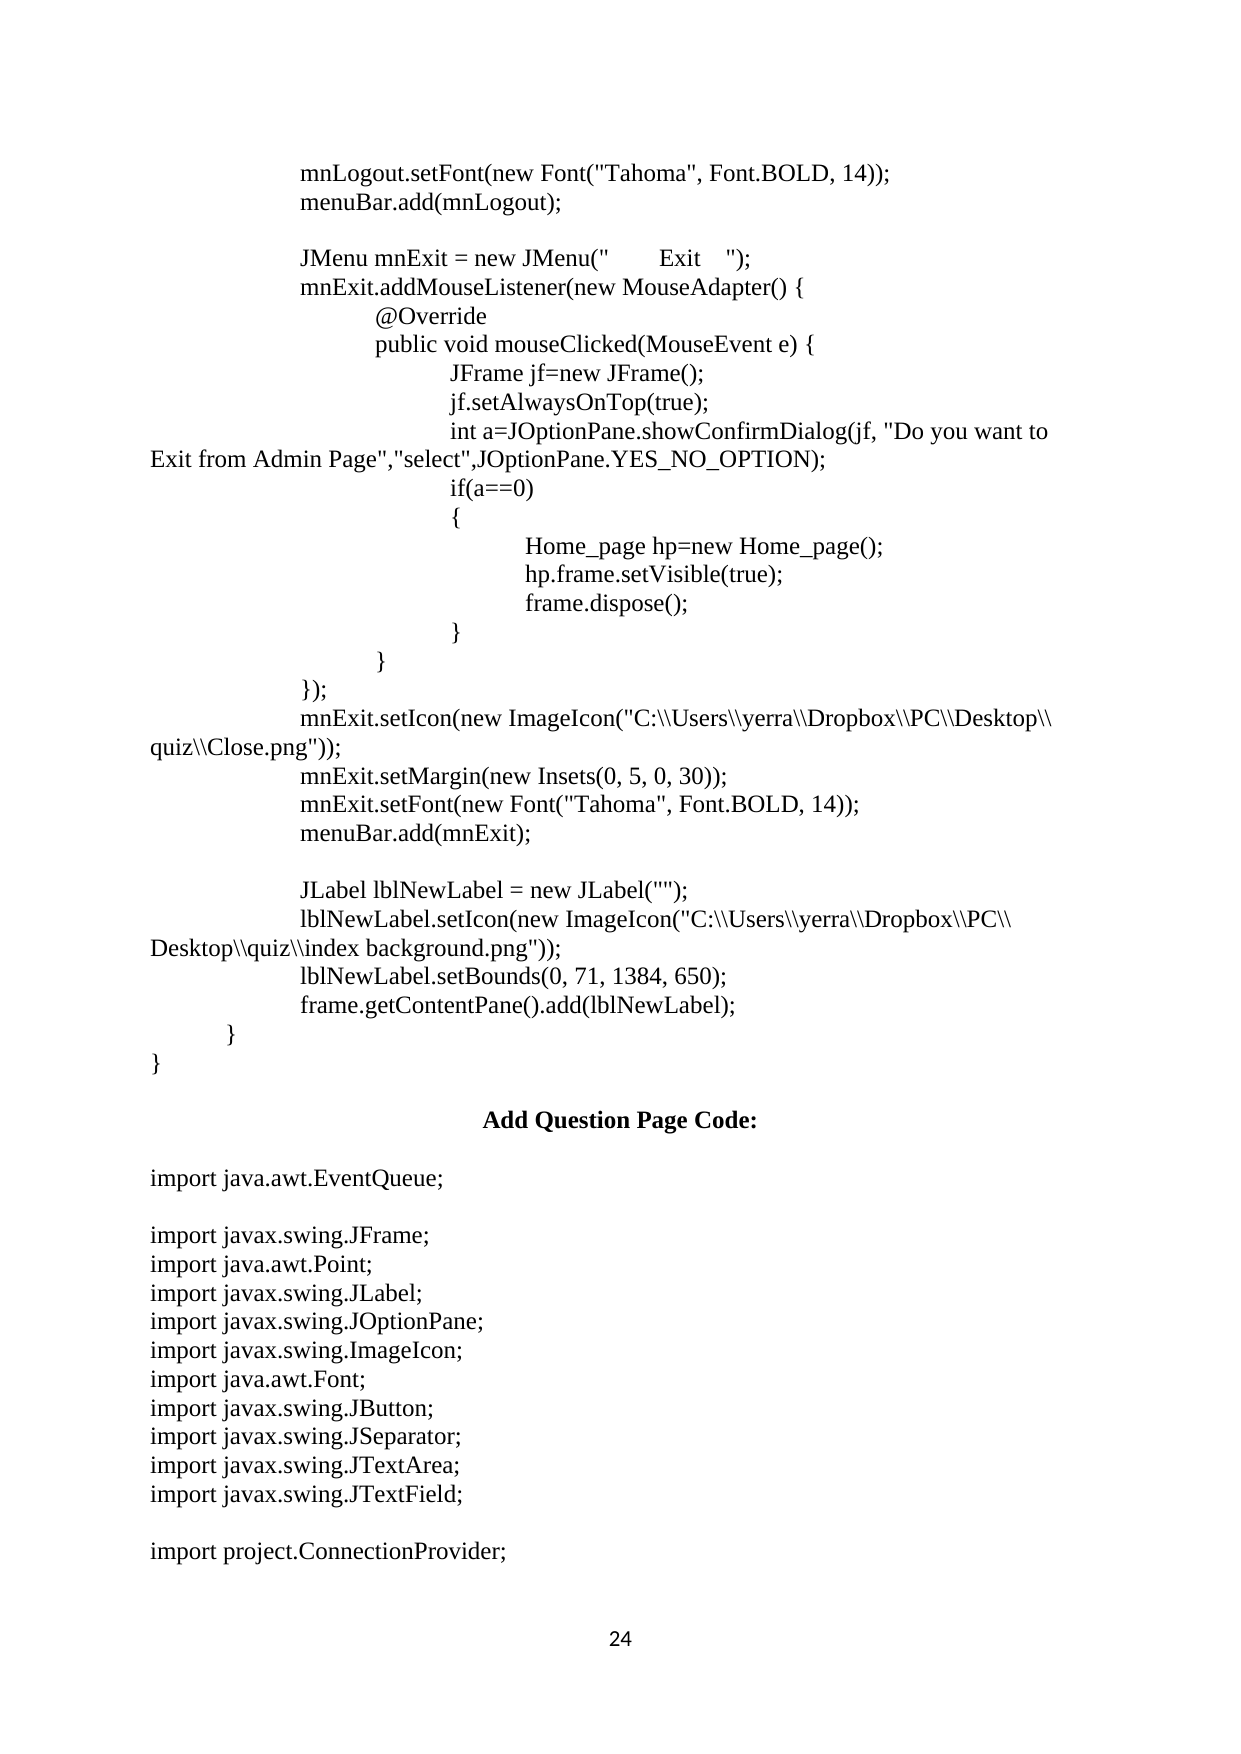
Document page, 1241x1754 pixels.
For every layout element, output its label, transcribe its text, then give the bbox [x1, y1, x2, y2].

text import javax.swing.JTextField; [150, 1479, 1090, 1508]
text lblNewLabel.setIcon(new ImageIcon("C:\\Users\\yerra\\Dropbox\\PC\\Desktop\\quiz\\index background.png")); [150, 904, 1090, 961]
text jf.setAlwaysOnTop(true); [150, 387, 1090, 416]
text import javax.swing.JButton; [150, 1393, 1090, 1421]
text mnExit.setMargin(new Insets(0, 5, 0, 30)); [150, 761, 1090, 789]
text import javax.swing.JOptionPane; [150, 1306, 1090, 1335]
text import project.ConnectionProvider; [150, 1536, 1090, 1565]
text @Override [150, 301, 1090, 329]
text JLabel lblNewLabel = new JLabel(""); [150, 875, 1090, 904]
text Add Question Page Code: [150, 1105, 1090, 1134]
text public void mouseClicked(MouseEvent e) { [150, 329, 1090, 358]
text frame.getContentPane().add(lblNewLabel); [150, 990, 1090, 1019]
text JFrame jf=new JFrame(); [150, 358, 1090, 387]
text import javax.swing.JFrame; [150, 1220, 1090, 1249]
text mnExit.addMouseListener(new MouseAdapter() { [150, 272, 1090, 301]
text hp.frame.setVisible(true); [150, 559, 1090, 588]
text import javax.swing.ImageIcon; [150, 1335, 1090, 1364]
text import javax.swing.JTextArea; [150, 1450, 1090, 1479]
text mnExit.setIcon(new ImageIcon("C:\\Users\\yerra\\Dropbox\\PC\\Desktop\\quiz\\Close.png")); [150, 703, 1090, 761]
text int a=JOptionPane.showConfirmDialog(jf, "Do you want to Exit from Admin Page","select",JOptionPane.YES_NO_OPTION); [150, 416, 1090, 473]
text { [150, 502, 1090, 531]
text menuBar.add(mnExit); [150, 818, 1090, 847]
text }); [150, 674, 1090, 703]
text mnExit.setFont(new Font("Tahoma", Font.BOLD, 14)); [150, 789, 1090, 818]
text import java.awt.Point; [150, 1249, 1090, 1278]
text } [150, 1048, 1090, 1076]
text mnLogout.setFont(new Font("Tahoma", Font.BOLD, 14)); [150, 158, 1090, 187]
text } [150, 646, 1090, 674]
text menuBar.add(mnLogout); [150, 187, 1090, 215]
text import javax.swing.JSeparator; [150, 1421, 1090, 1450]
text Home_page hp=new Home_page(); [150, 531, 1090, 559]
text } [150, 617, 1090, 646]
text import javax.swing.JLabel; [150, 1278, 1090, 1306]
text frame.dispose(); [150, 588, 1090, 617]
text import java.awt.Font; [150, 1364, 1090, 1393]
text import java.awt.EventQueue; [150, 1163, 1090, 1191]
text lblNewLabel.setBounds(0, 71, 1384, 650); [150, 961, 1090, 990]
text JMenu mnExit = new JMenu(" Exit "); [150, 243, 1090, 272]
text if(a==0) [150, 473, 1090, 502]
text } [150, 1019, 1090, 1048]
